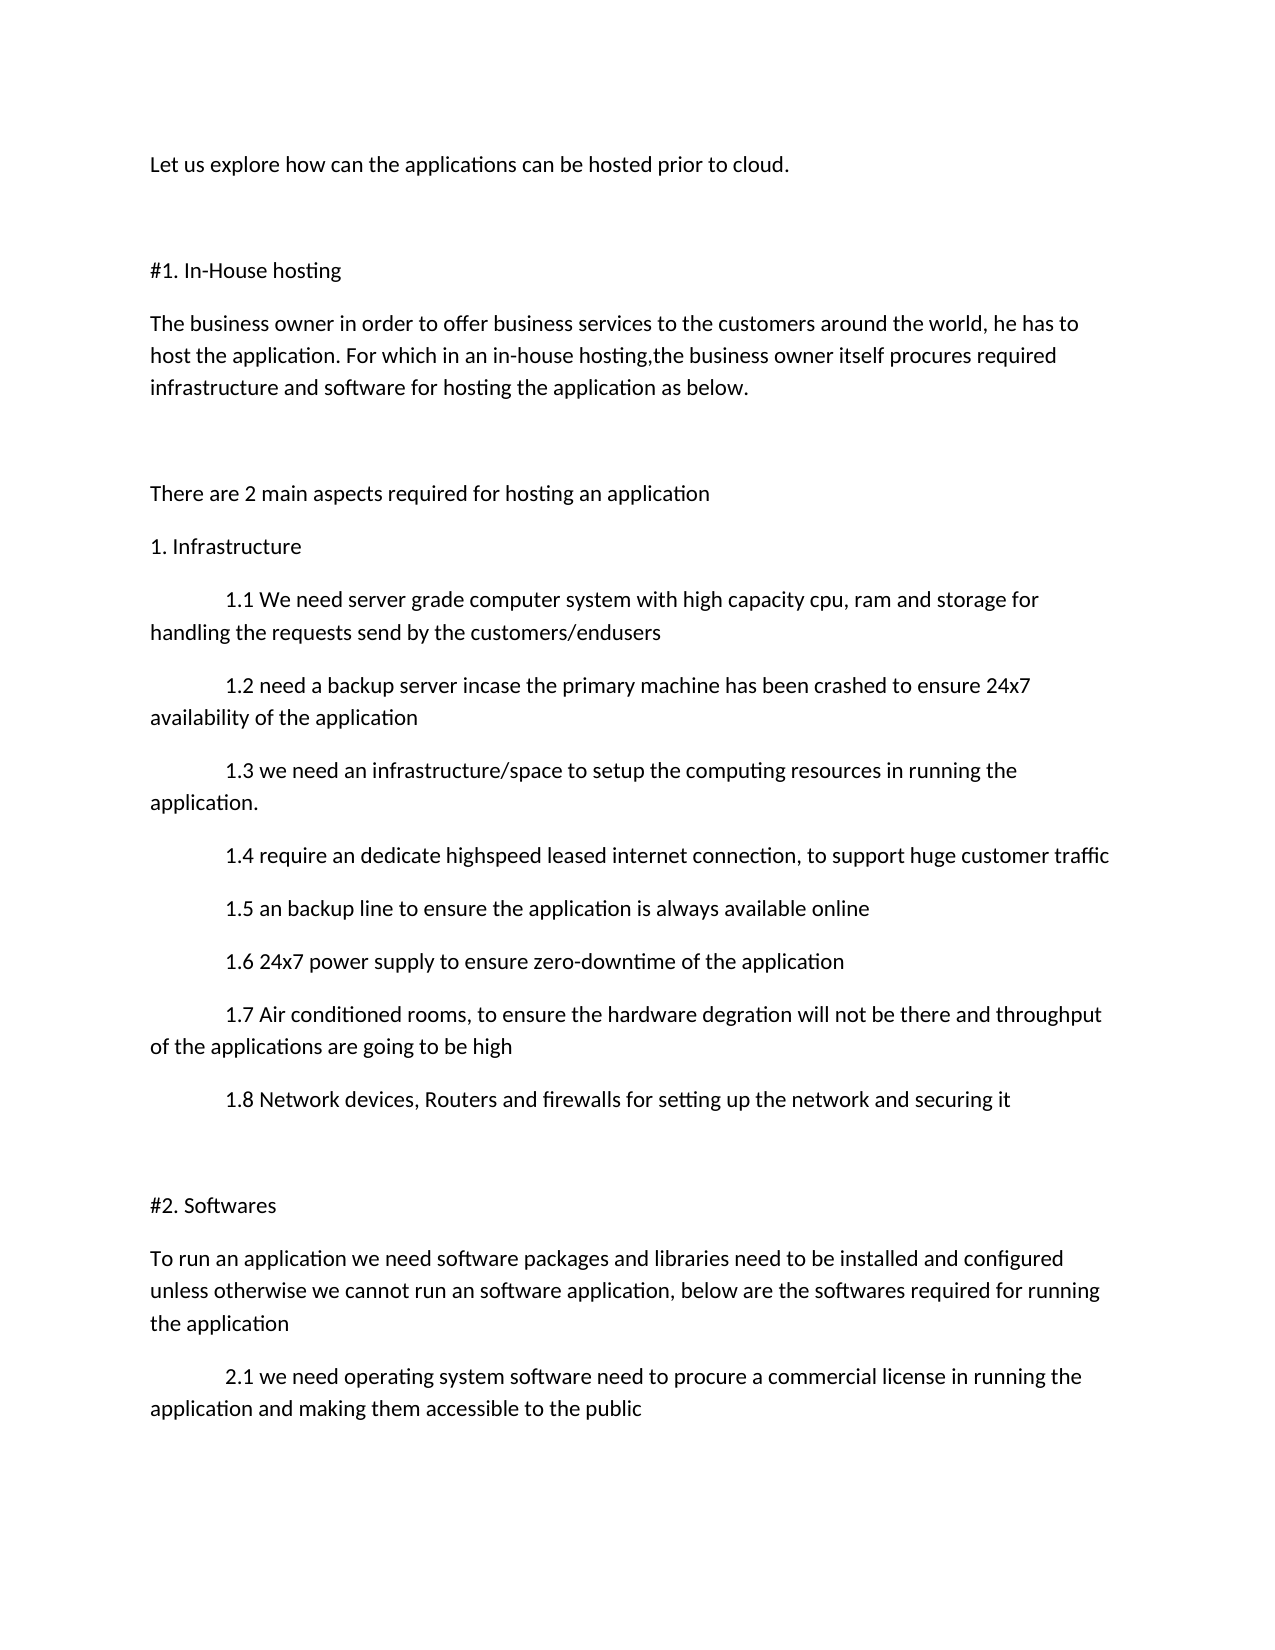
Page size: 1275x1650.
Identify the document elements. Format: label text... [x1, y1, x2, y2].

text To run an application we need software packages and libraries need to be installed and configured unless otherwise we cannot run an software application, below are the softwares required for running the application [150, 1244, 1125, 1337]
text 1.6 24x7 power supply to ensure zero-downtime of the application [150, 947, 1125, 975]
text 1.8 Network devices, Routers and firewalls for setting up the network and securing it [150, 1085, 1125, 1113]
text 2.1 we need operating system software need to procure a commercial license in running the application and making them accessible to the public [150, 1362, 1125, 1422]
text 1.3 we need an infrastructure/space to setup the computing resources in running the application. [150, 756, 1125, 816]
text 1. Infrastructure [150, 532, 1125, 561]
text Let us explore how can the applications can be hosted prior to cloud. [150, 150, 1125, 178]
text There are 2 main aspects required for hosting an application [150, 479, 1125, 507]
text 1.4 require an dedicate highspeed leased internet connection, to support huge customer traffic [150, 841, 1125, 869]
text 1.1 We need server grade computer system with high capacity cpu, ram and storage for handling the requests send by the customers/endusers [150, 586, 1125, 646]
text The business owner in order to offer business services to the customers around the world, he has to host the application. For which in an in-house hosting,the business owner itself procures required infrastructure and software for hosting the application as below. [150, 309, 1125, 401]
text 1.2 need a backup server incase the primary machine has been crashed to ensure 24x7 availability of the application [150, 671, 1125, 731]
text #1. In-House hosting [150, 256, 1125, 284]
text #2. Softwares [150, 1191, 1125, 1219]
text 1.7 Air conditioned rooms, to ensure the hardware degration will not be there and throughput of the applications are going to be high [150, 1000, 1125, 1060]
text 1.5 an backup line to ensure the application is always available online [150, 894, 1125, 922]
